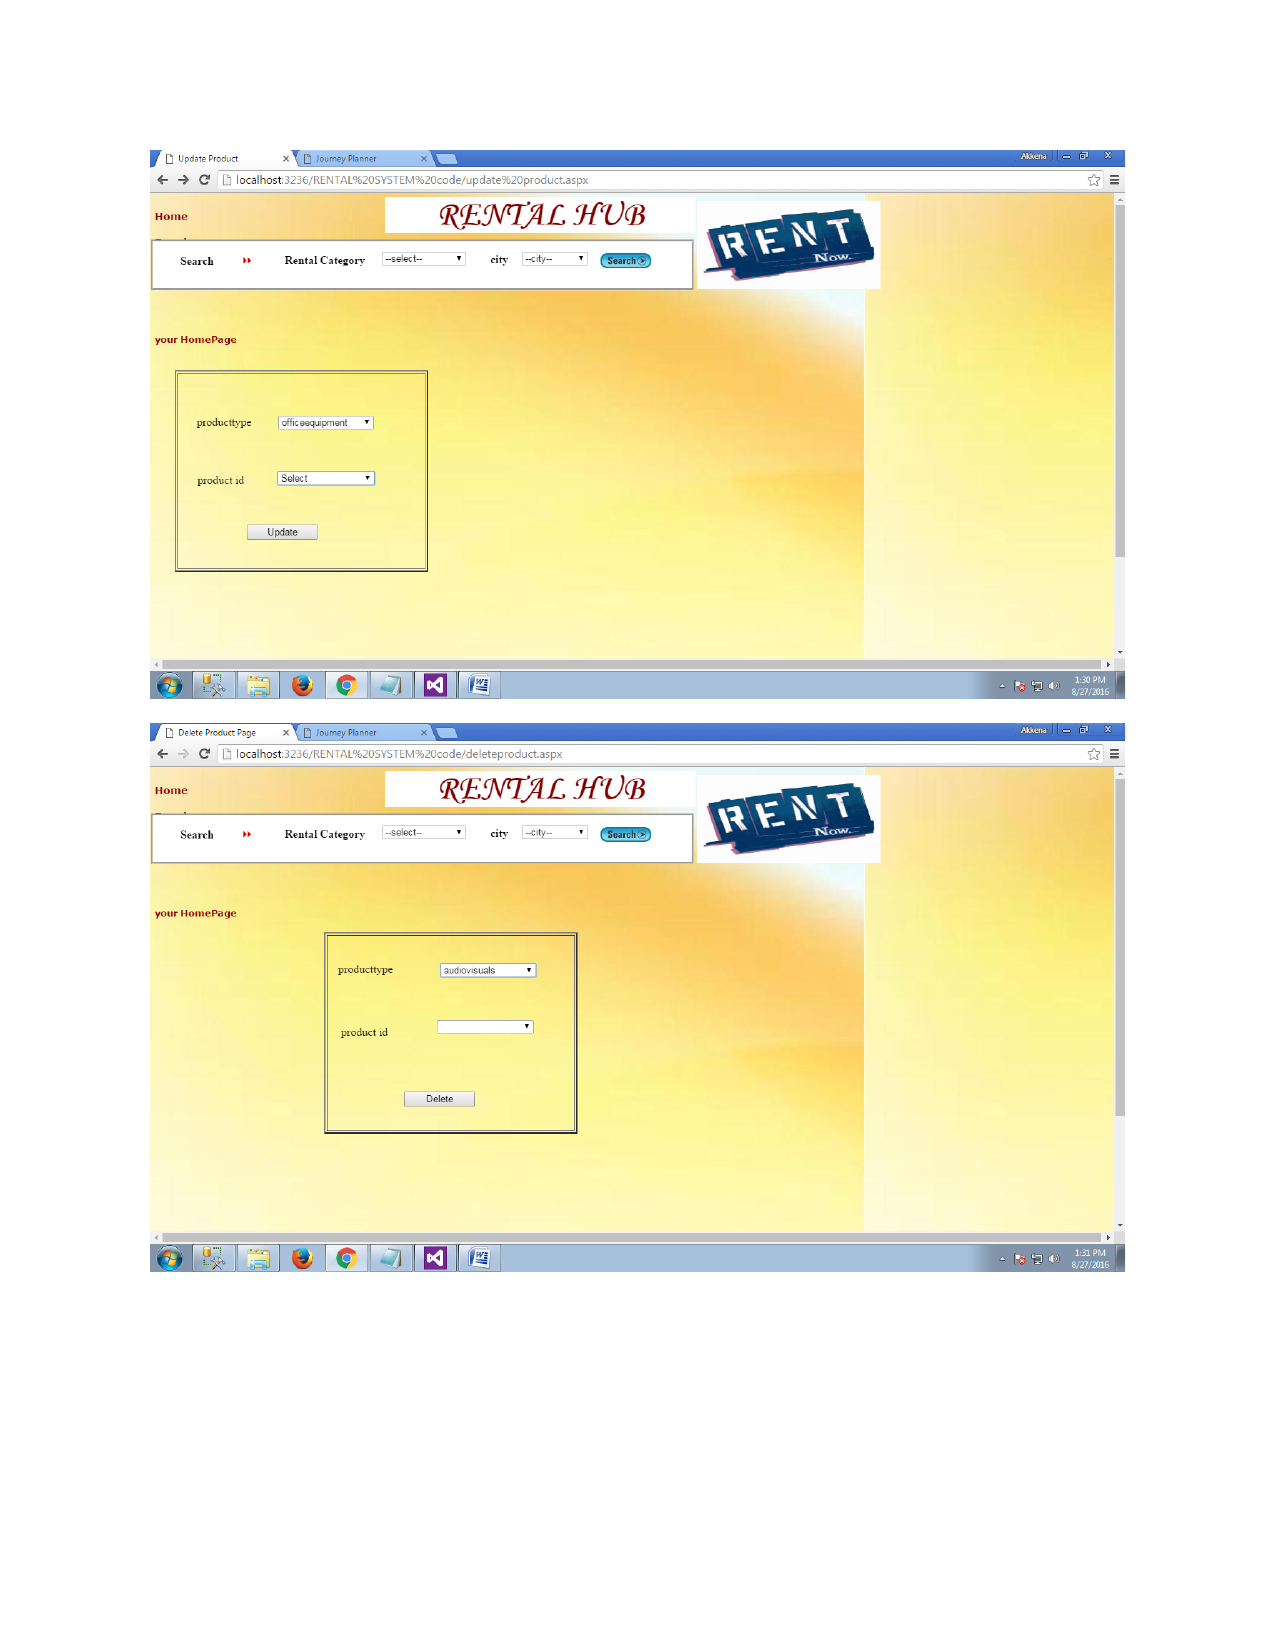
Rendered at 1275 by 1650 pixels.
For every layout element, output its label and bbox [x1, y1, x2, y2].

picture [150, 150, 1125, 699]
picture [150, 723, 1125, 1272]
